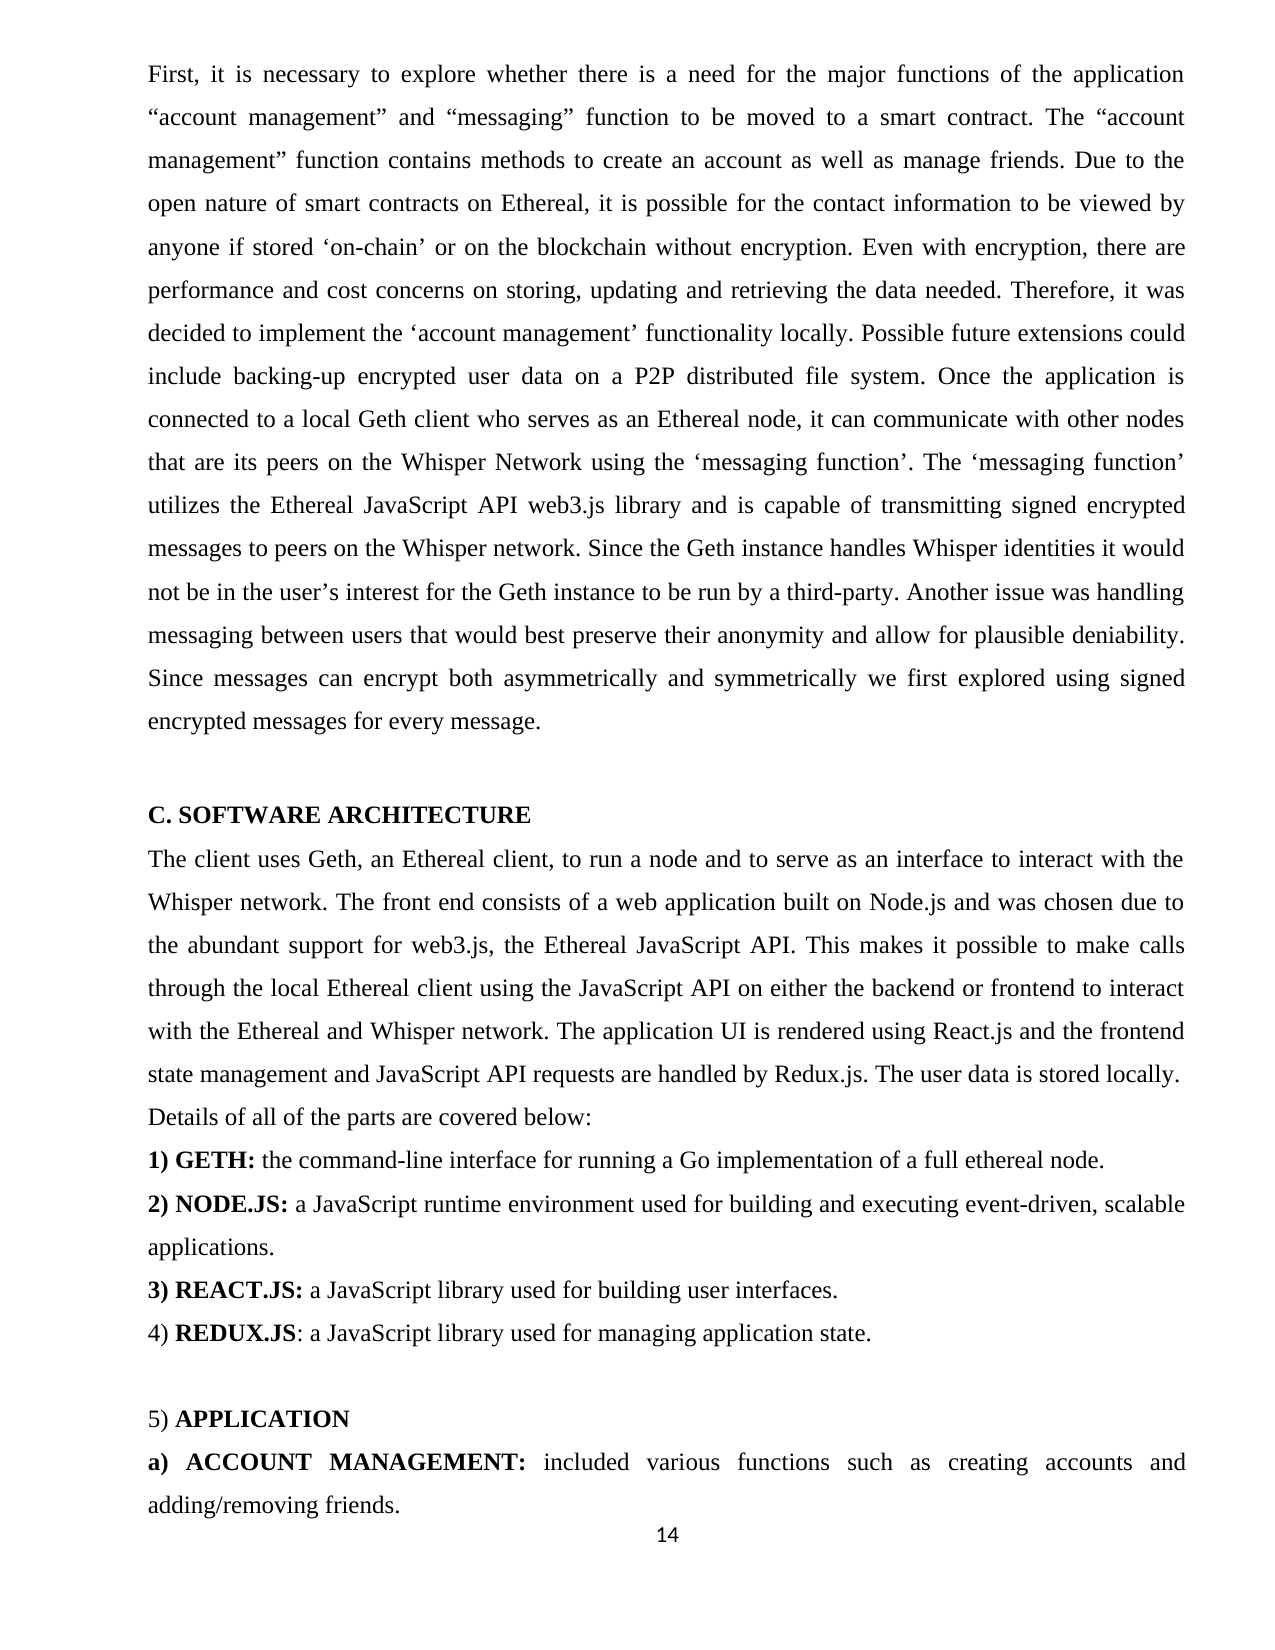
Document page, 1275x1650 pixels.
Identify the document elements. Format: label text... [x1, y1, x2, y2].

text 1) Geth: the command-line interface for running a Go implementation of a full ethereal node. [148, 1146, 1186, 1174]
text First, it is necessary to explore whether there is a need for the major functions of the application “account management” and “messaging” function to be moved to a smart contract. The “account management” function contains methods to create an account as well as manage friends. Due to the open nature of smart contracts on Ethereal, it is possible for the contact information to be viewed by anyone if stored ‘on-chain’ or on the blockchain without encryption. Even with encryption, there are performance and cost concerns on storing, updating and retrieving the data needed. Therefore, it was decided to implement the ‘account management’ functionality locally. Possible future extensions could include backing-up encrypted user data on a P2P distributed file system. Once the application is connected to a local Geth client who serves as an Ethereal node, it can communicate with other nodes that are its peers on the Whisper Network using the ‘messaging function’. The ‘messaging function’ utilizes the Ethereal JavaScript API web3.js library and is capable of transmitting signed encrypted messages to peers on the Whisper network. Since the Geth instance handles Whisper identities it would not be in the user’s interest for the Geth instance to be run by a third-party. Another issue was handling messaging between users that would best preserve their anonymity and allow for plausible deniability. Since messages can encrypt both asymmetrically and symmetrically we first explored using signed encrypted messages for every message. [148, 59, 1186, 735]
text 3) React.js: a JavaScript library used for building user interfaces. [148, 1275, 1186, 1304]
text The client uses Geth, an Ethereal client, to run a node and to serve as an interface to interact with the Whisper network. The front end consists of a web application built on Node.js and was chosen due to the abundant support for web3.js, the Ethereal JavaScript API. This makes it possible to make calls through the local Ethereal client using the JavaScript API on either the backend or frontend to interact with the Ethereal and Whisper network. The application UI is rendered using React.js and the frontend state management and JavaScript API requests are handled by Redux.js. The user data is stored locally. [148, 844, 1186, 1088]
text 5) Application [148, 1404, 1186, 1433]
subtitle C. Software Architecture [148, 801, 1186, 829]
text a) Account Management: included various functions such as creating accounts and adding/removing friends. [148, 1447, 1186, 1519]
text 2) Node.js: a JavaScript runtime environment used for building and executing event-driven, scalable applications. [148, 1189, 1186, 1261]
text 4) Redux.js: a JavaScript library used for managing application state. [148, 1318, 1186, 1347]
text Details of all of the parts are covered below: [148, 1102, 1186, 1131]
